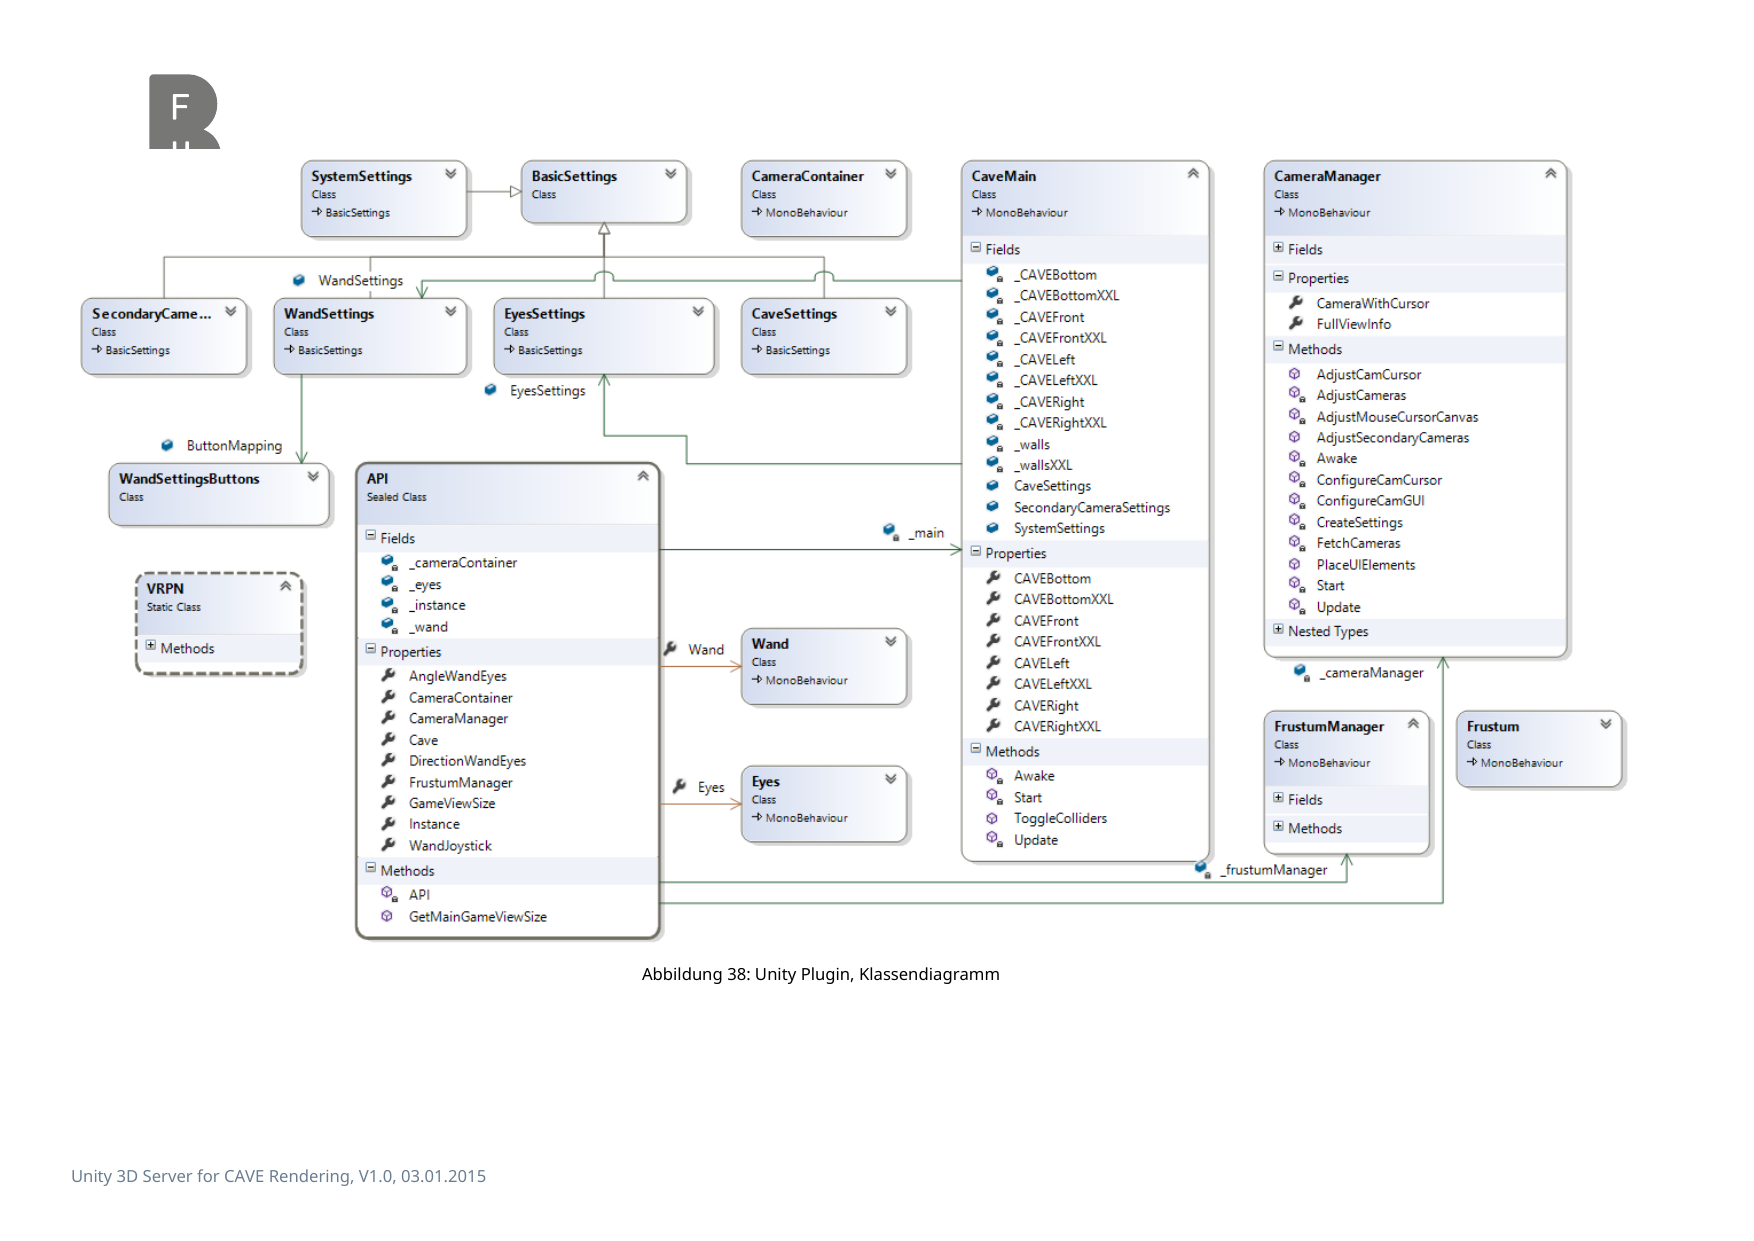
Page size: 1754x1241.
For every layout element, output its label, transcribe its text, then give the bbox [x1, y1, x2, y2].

picture [70, 149, 1632, 948]
